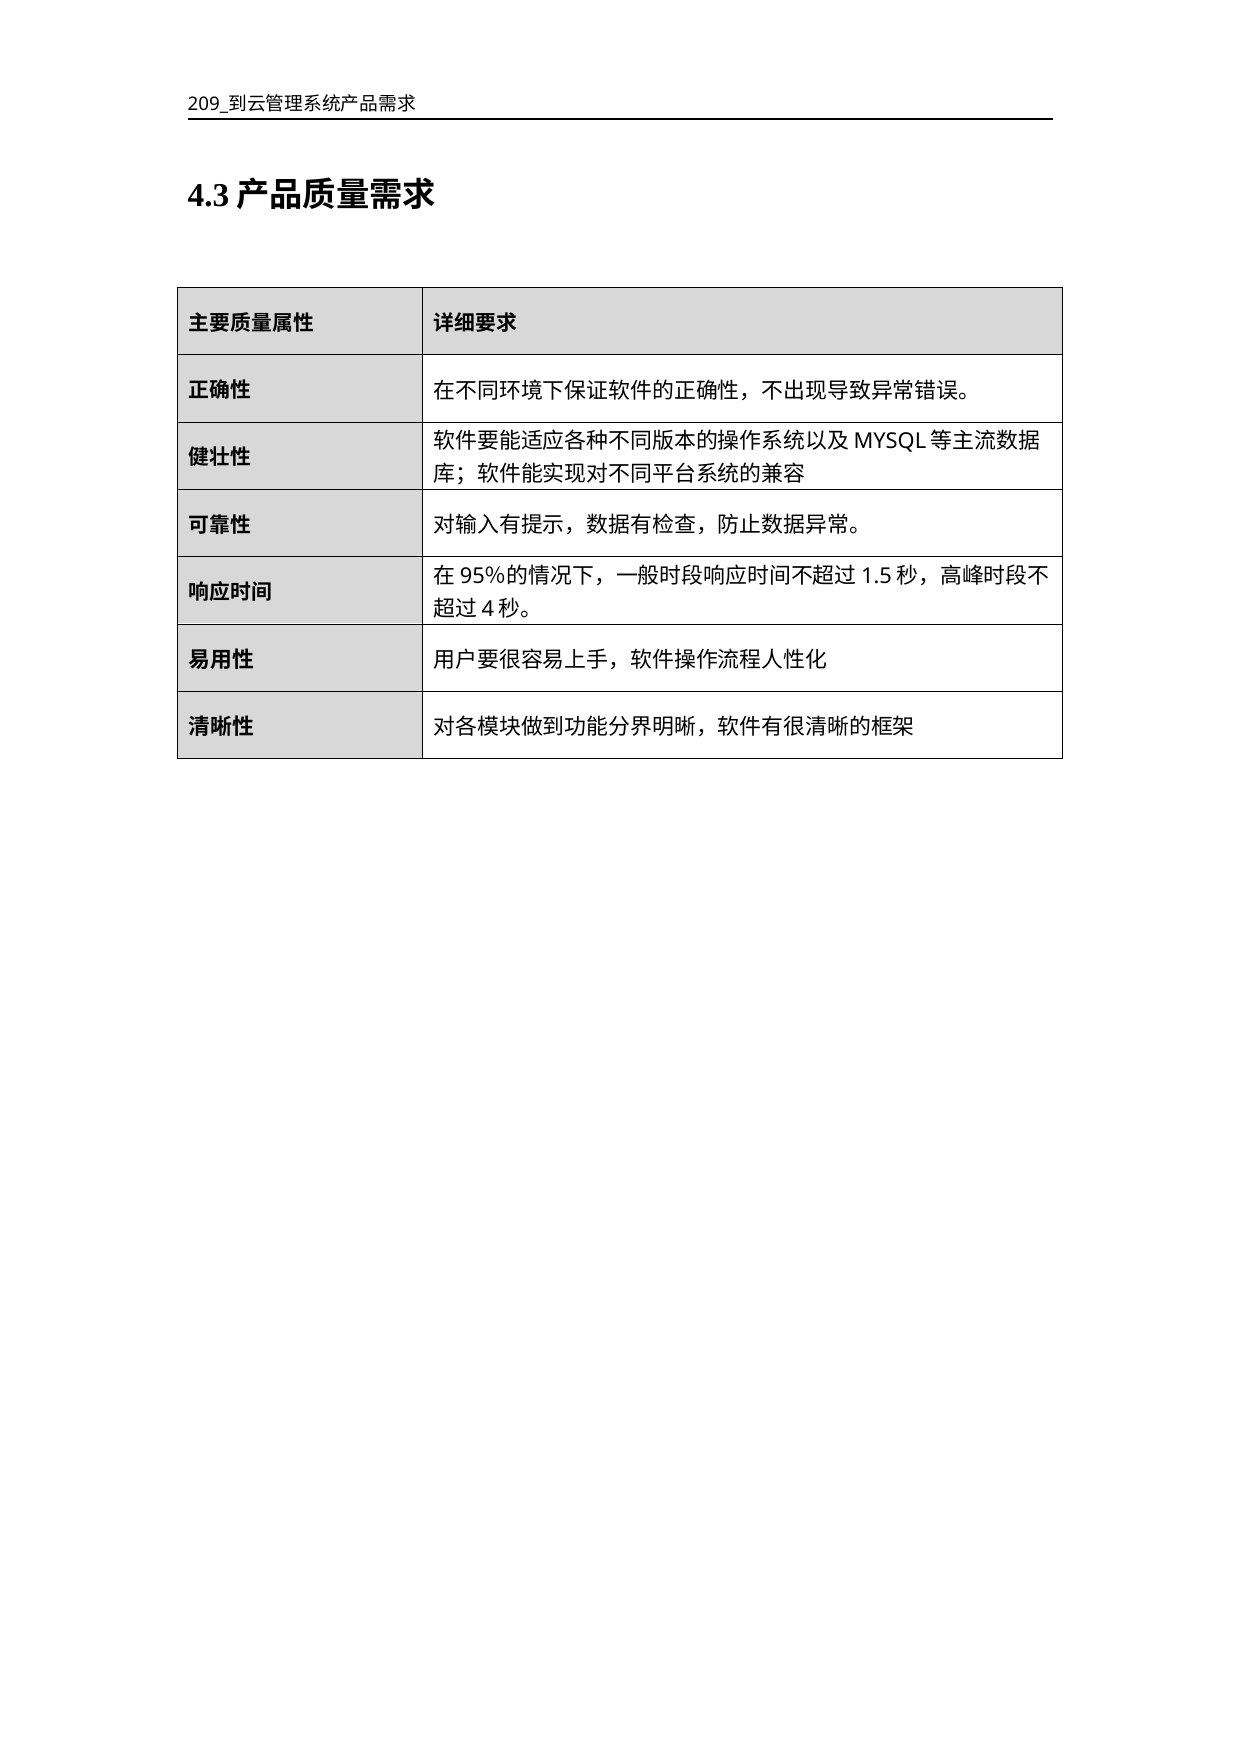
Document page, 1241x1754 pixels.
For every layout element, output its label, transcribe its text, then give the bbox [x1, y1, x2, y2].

table_cell 响应时间 [178, 557, 422, 623]
subtitle 4.3产品质量需求 [187, 160, 1053, 225]
table_cell 在95％的情况下，一般时段响应时间不超过1.5秒，高峰时段不超过4秒。 [423, 557, 1062, 623]
table_header 主要质量属性 [178, 288, 422, 354]
table_cell 软件要能适应各种不同版本的操作系统以及MYSQL等主流数据库；软件能实现对不同平台系统的兼容 [423, 423, 1062, 489]
table_header 详细要求 [423, 288, 1062, 354]
table_cell 对输入有提示，数据有检查，防止数据异常。 [423, 490, 1062, 556]
table_cell 健壮性 [178, 423, 422, 489]
table_cell 用户要很容易上手，软件操作流程人性化 [423, 625, 1062, 691]
table_cell 正确性 [178, 355, 422, 422]
table_cell 清晰性 [178, 692, 422, 758]
table_cell 在不同环境下保证软件的正确性，不出现导致异常错误。 [423, 355, 1062, 422]
table_cell 易用性 [178, 625, 422, 691]
table_cell 可靠性 [178, 490, 422, 556]
table_cell 对各模块做到功能分界明晰，软件有很清晰的框架 [423, 692, 1062, 758]
